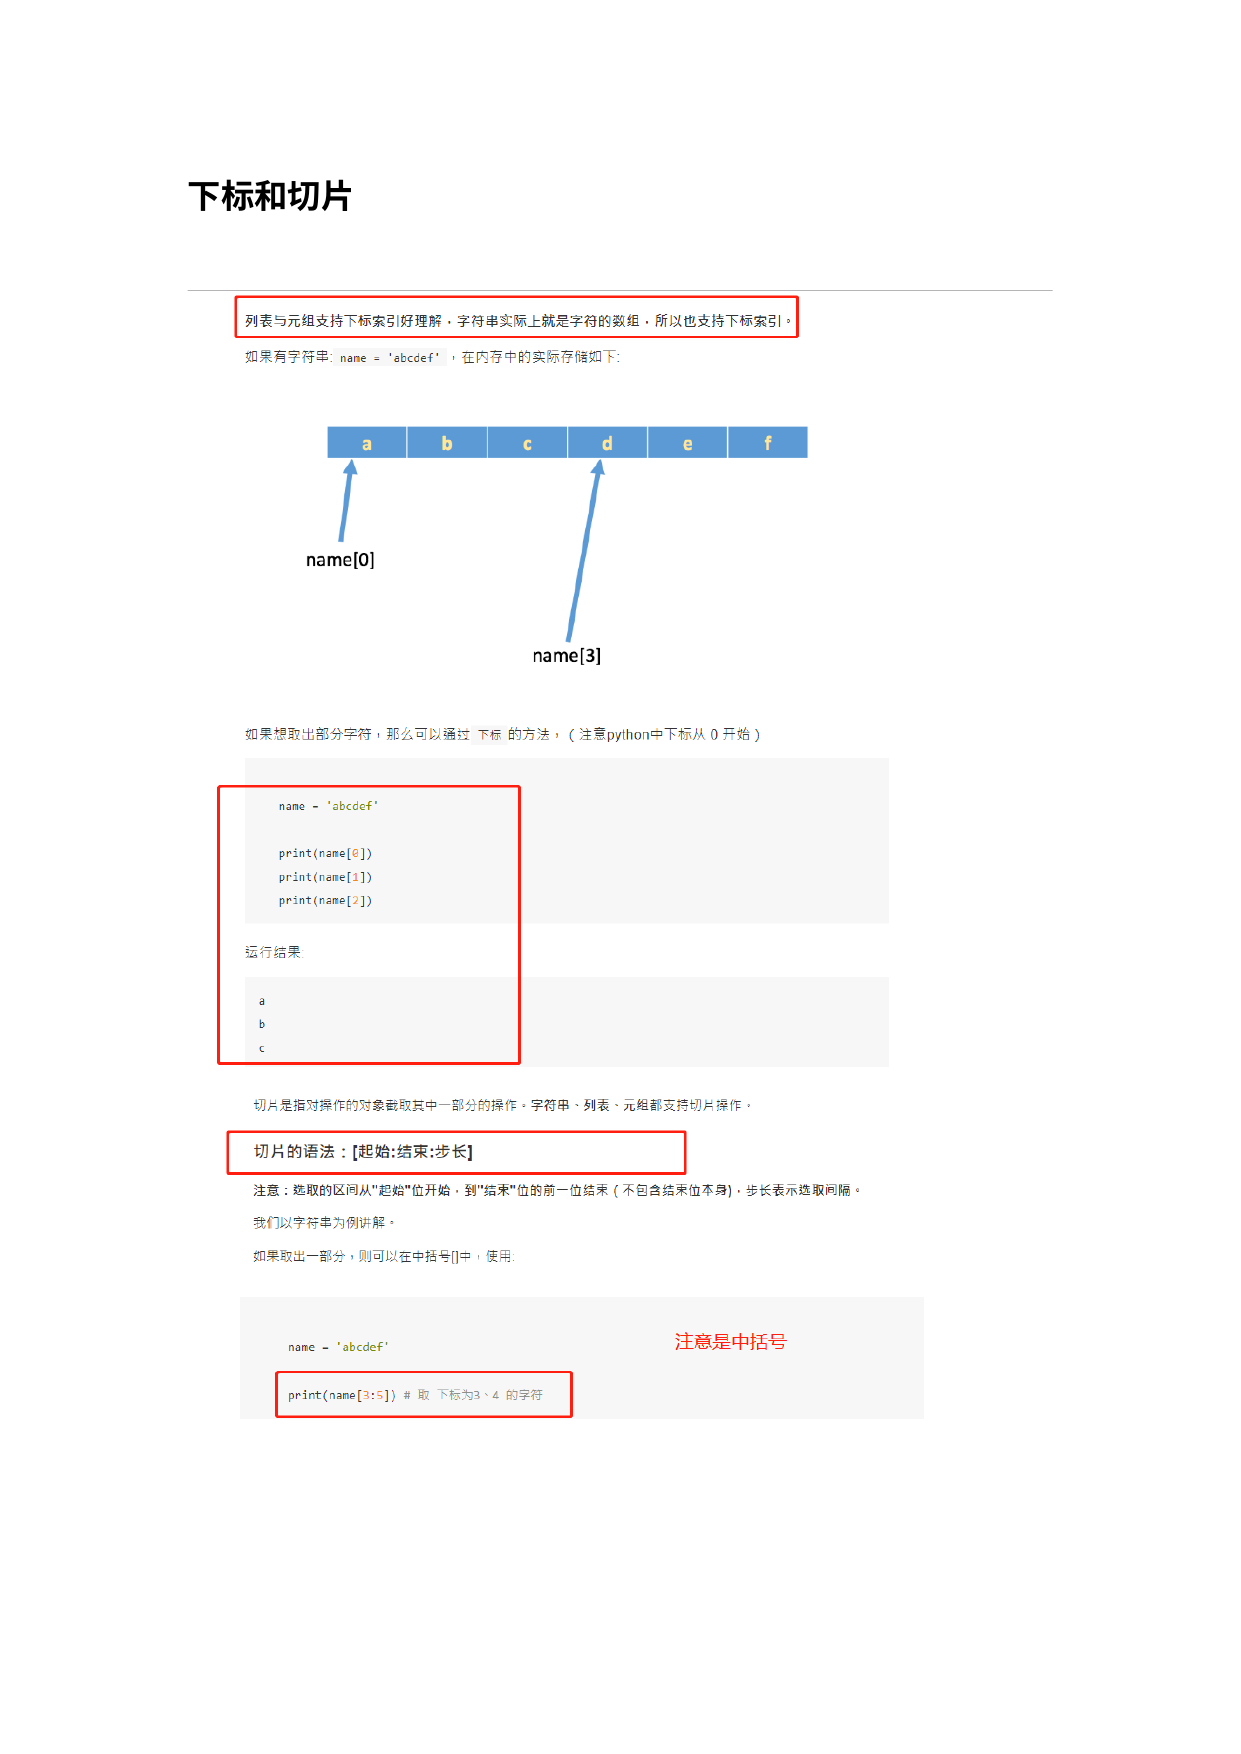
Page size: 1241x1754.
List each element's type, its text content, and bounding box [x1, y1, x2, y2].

picture [187, 1069, 1053, 1277]
picture [187, 289, 1053, 1067]
picture [187, 1296, 1053, 1441]
subtitle 下标和切片 [187, 162, 1053, 227]
